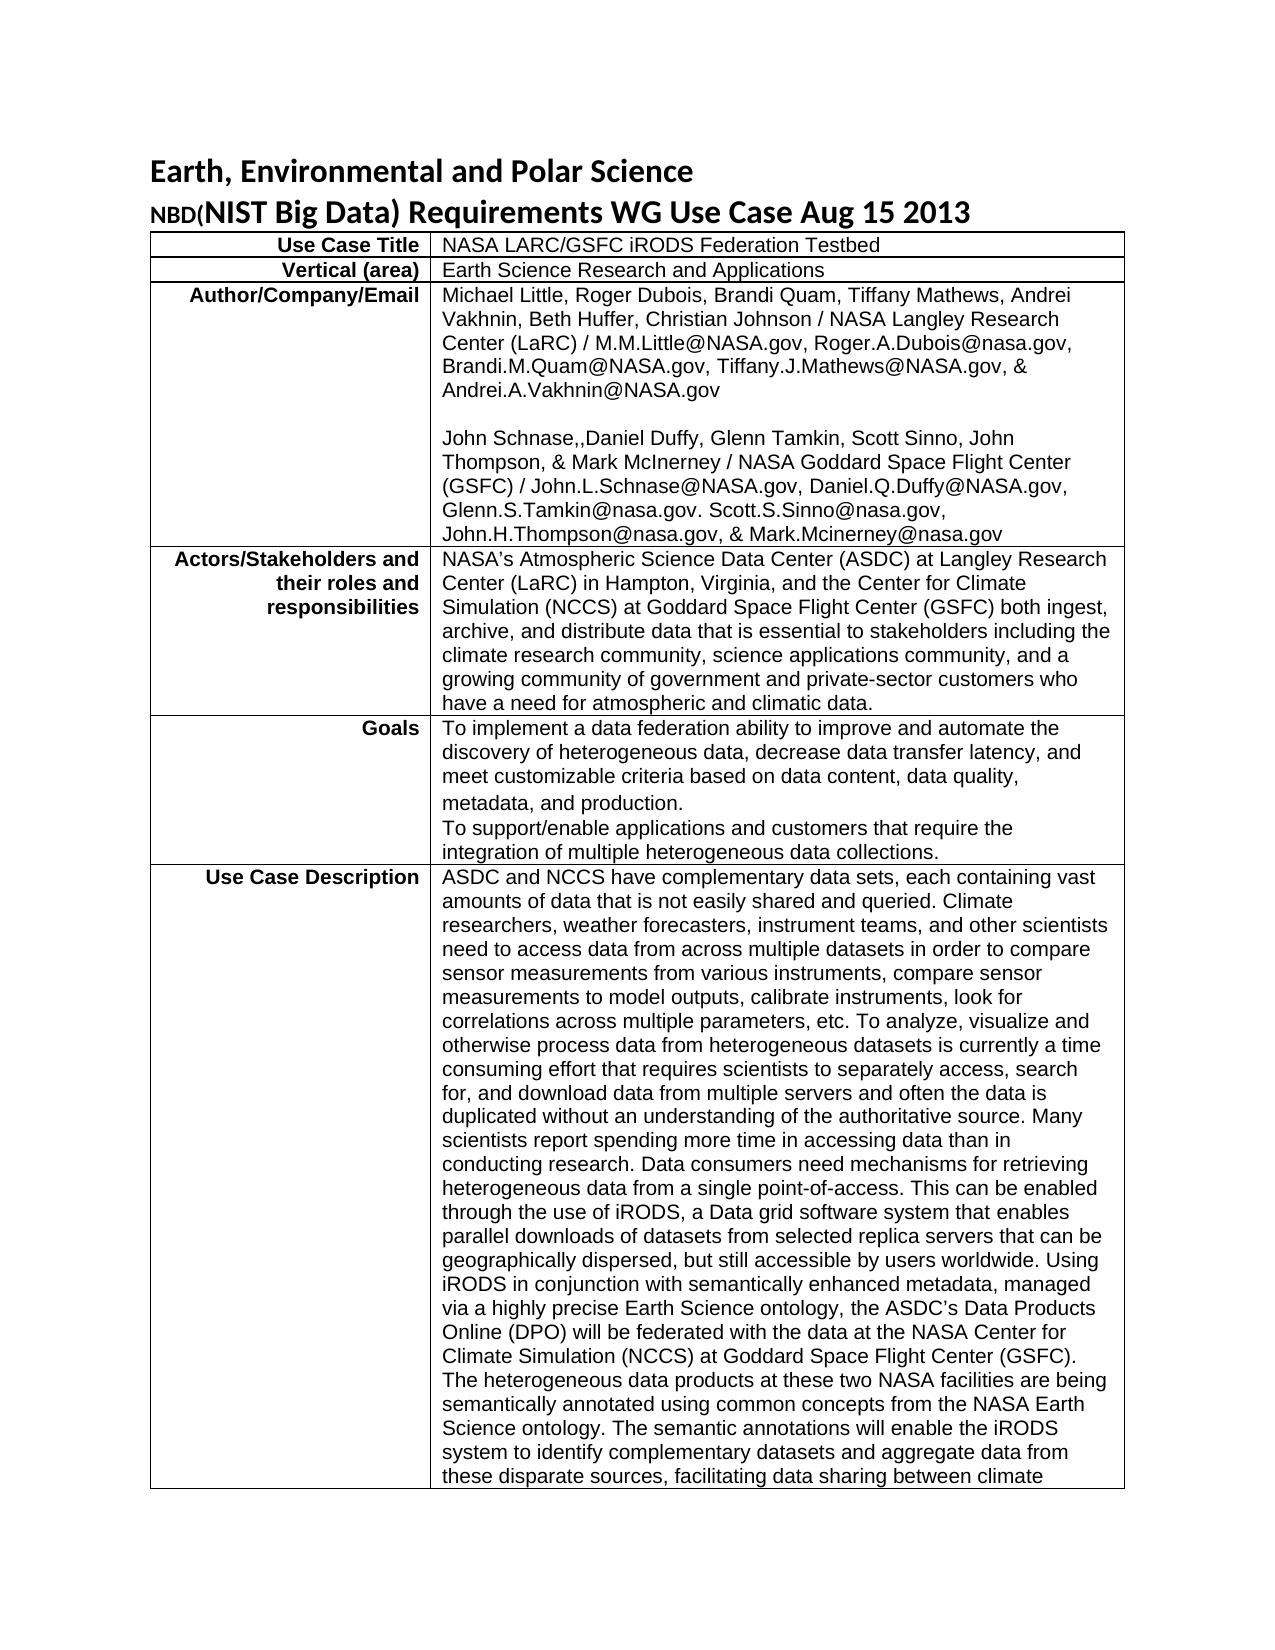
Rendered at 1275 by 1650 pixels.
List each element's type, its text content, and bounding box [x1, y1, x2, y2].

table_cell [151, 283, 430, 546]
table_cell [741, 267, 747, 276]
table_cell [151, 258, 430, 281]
text NBD(NIST Big Data) Requirements WG Use Case Aug 15 2013 [150, 191, 1125, 231]
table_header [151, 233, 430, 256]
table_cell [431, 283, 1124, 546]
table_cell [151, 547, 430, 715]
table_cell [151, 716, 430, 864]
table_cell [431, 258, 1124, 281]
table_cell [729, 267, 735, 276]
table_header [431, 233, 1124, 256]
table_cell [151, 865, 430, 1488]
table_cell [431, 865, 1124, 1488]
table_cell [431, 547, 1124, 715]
text Earth, Environmental and Polar Science [150, 150, 1125, 191]
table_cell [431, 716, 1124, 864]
